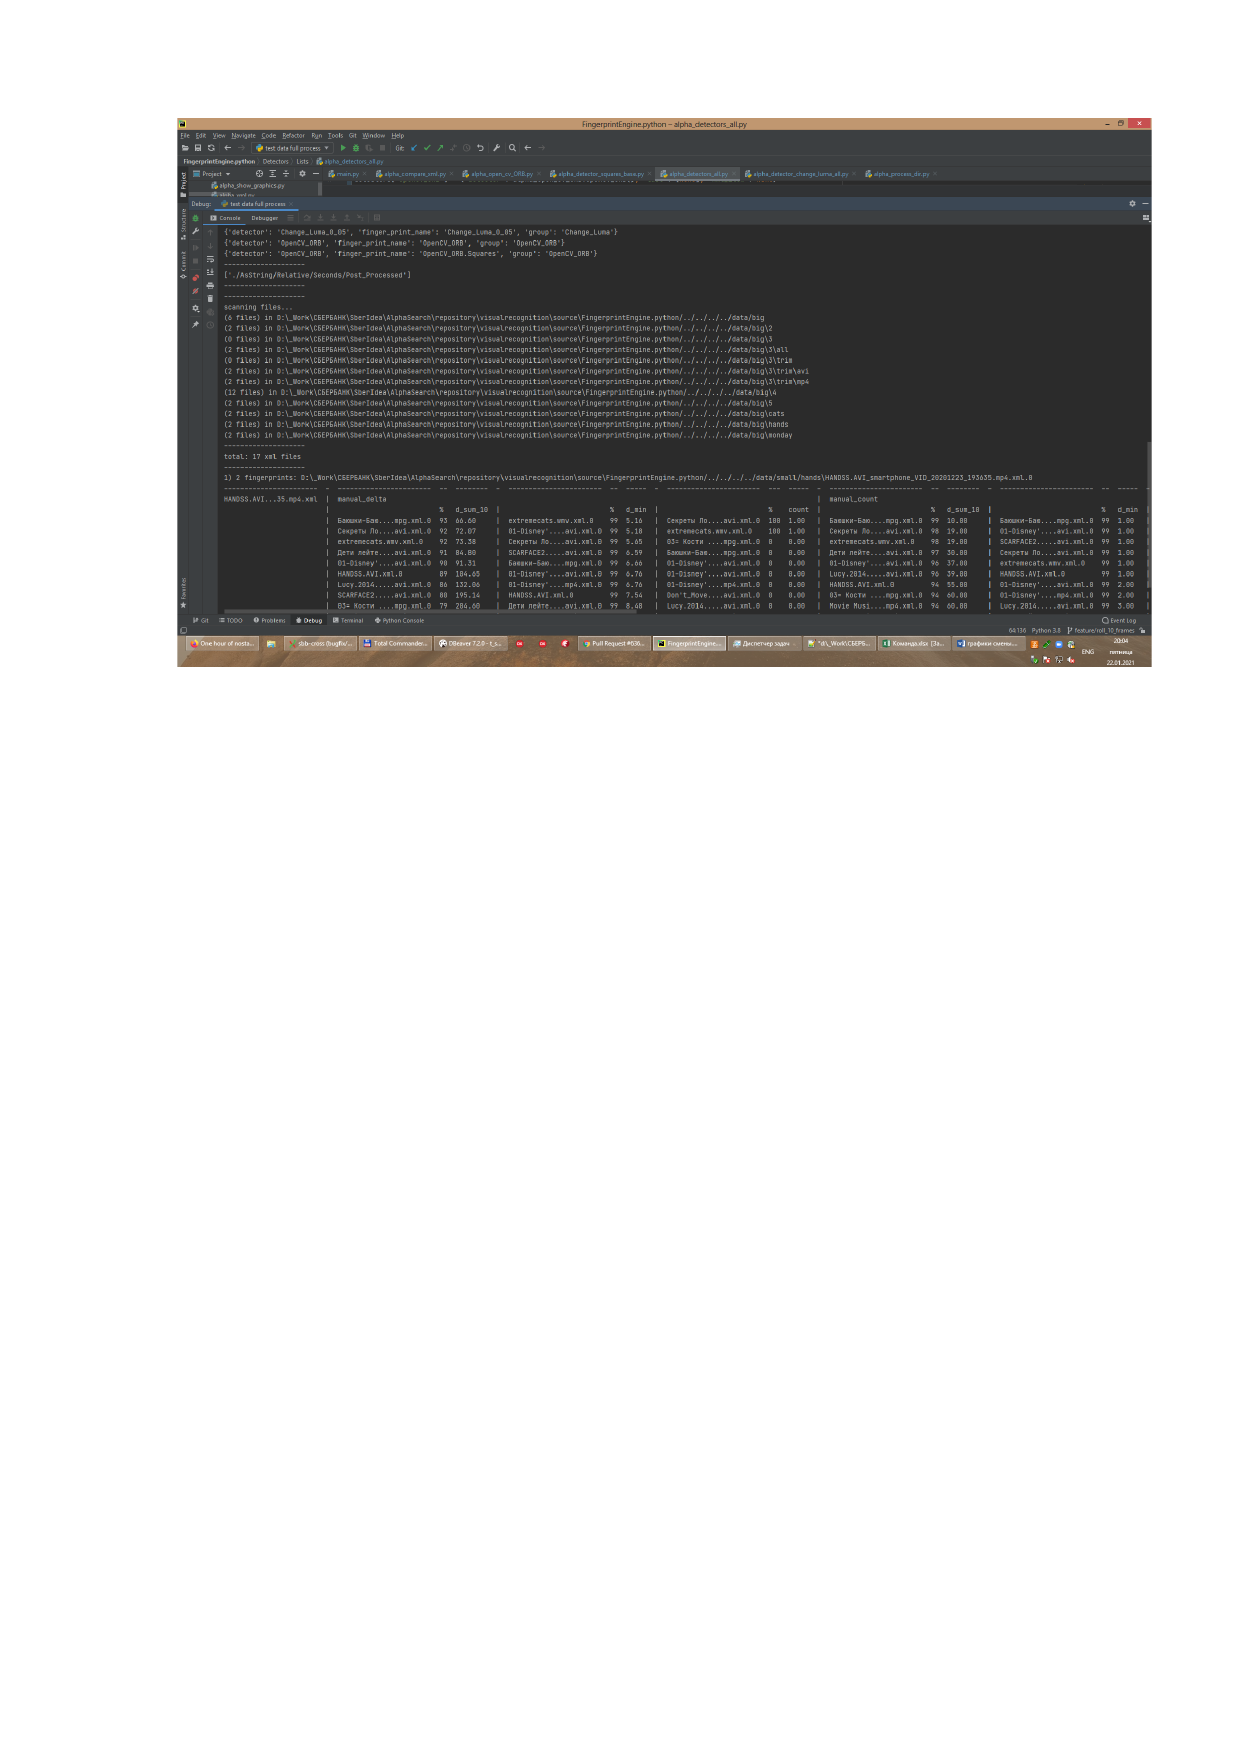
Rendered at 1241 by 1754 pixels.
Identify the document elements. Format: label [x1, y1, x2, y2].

picture [177, 118, 1152, 667]
